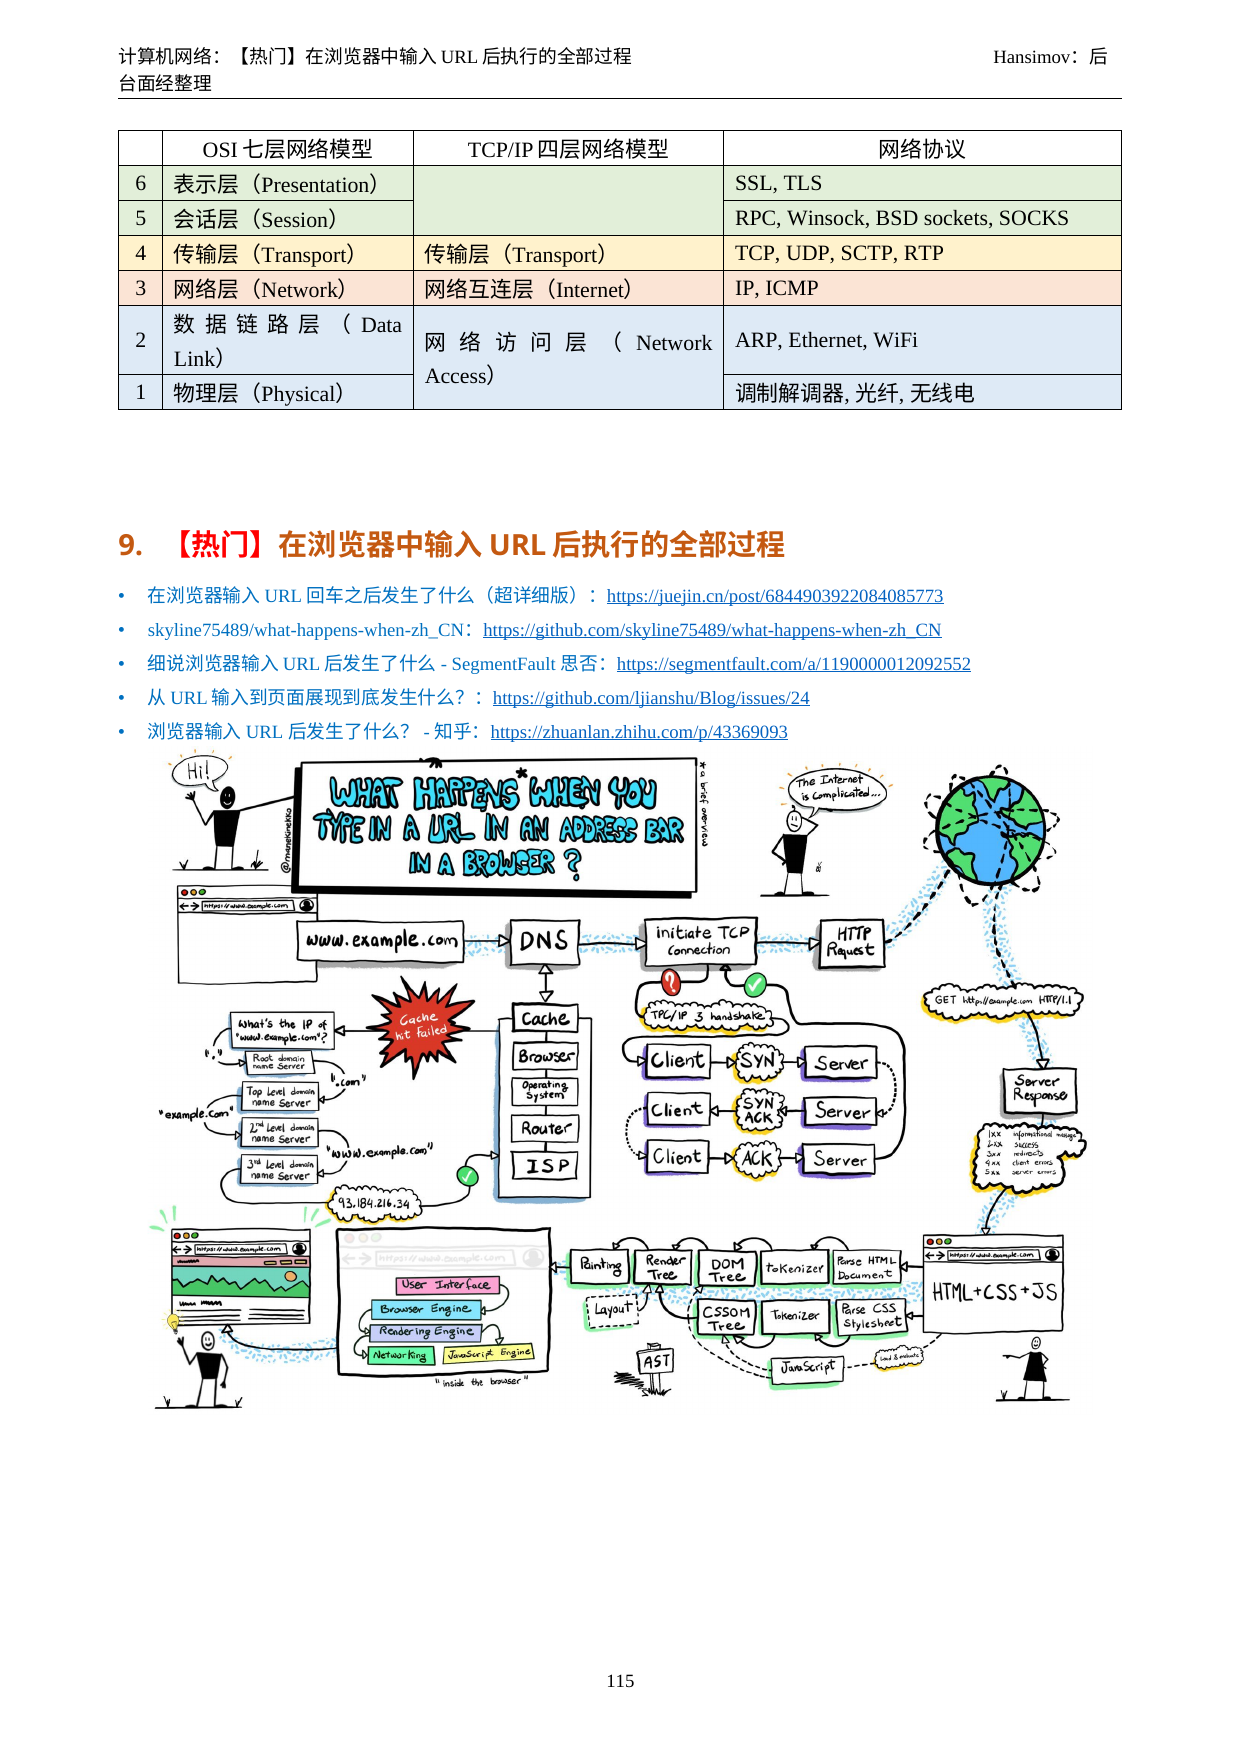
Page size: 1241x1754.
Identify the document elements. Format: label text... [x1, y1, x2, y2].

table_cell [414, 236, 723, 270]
text 细说浏览器输入URL后发生了什么 - SegmentFault 思否：https://segmentfault.com/a/1190000012092552 [118, 645, 1122, 679]
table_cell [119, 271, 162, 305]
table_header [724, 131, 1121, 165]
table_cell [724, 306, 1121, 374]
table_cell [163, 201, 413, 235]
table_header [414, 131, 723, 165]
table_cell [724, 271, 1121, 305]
text skyline75489/what-happens-when-zh_CN：https://github.com/skyline75489/what-happens-when-zh_CN [118, 611, 1122, 645]
picture [147, 746, 1093, 1415]
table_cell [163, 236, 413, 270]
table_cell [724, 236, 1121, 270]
subtitle 【热门】在浏览器中输入URL后执行的全部过程 [118, 509, 1097, 577]
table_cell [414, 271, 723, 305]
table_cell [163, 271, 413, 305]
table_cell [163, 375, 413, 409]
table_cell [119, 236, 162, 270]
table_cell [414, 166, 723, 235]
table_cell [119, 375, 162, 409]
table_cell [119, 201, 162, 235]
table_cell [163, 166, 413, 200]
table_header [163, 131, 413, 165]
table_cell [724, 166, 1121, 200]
text 浏览器输入 URL 后发生了什么？ - 知乎：https://zhuanlan.zhihu.com/p/43369093 [118, 713, 1122, 747]
text 在浏览器输入 URL 回车之后发生了什么（超详细版）：https://juejin.cn/post/6844903922084085773 [118, 577, 1122, 611]
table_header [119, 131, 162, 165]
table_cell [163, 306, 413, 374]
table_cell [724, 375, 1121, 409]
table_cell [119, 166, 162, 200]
text 从URL输入到页面展现到底发生什么？：https://github.com/ljianshu/Blog/issues/24 [118, 679, 1122, 713]
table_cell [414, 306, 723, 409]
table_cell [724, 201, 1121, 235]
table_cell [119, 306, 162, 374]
